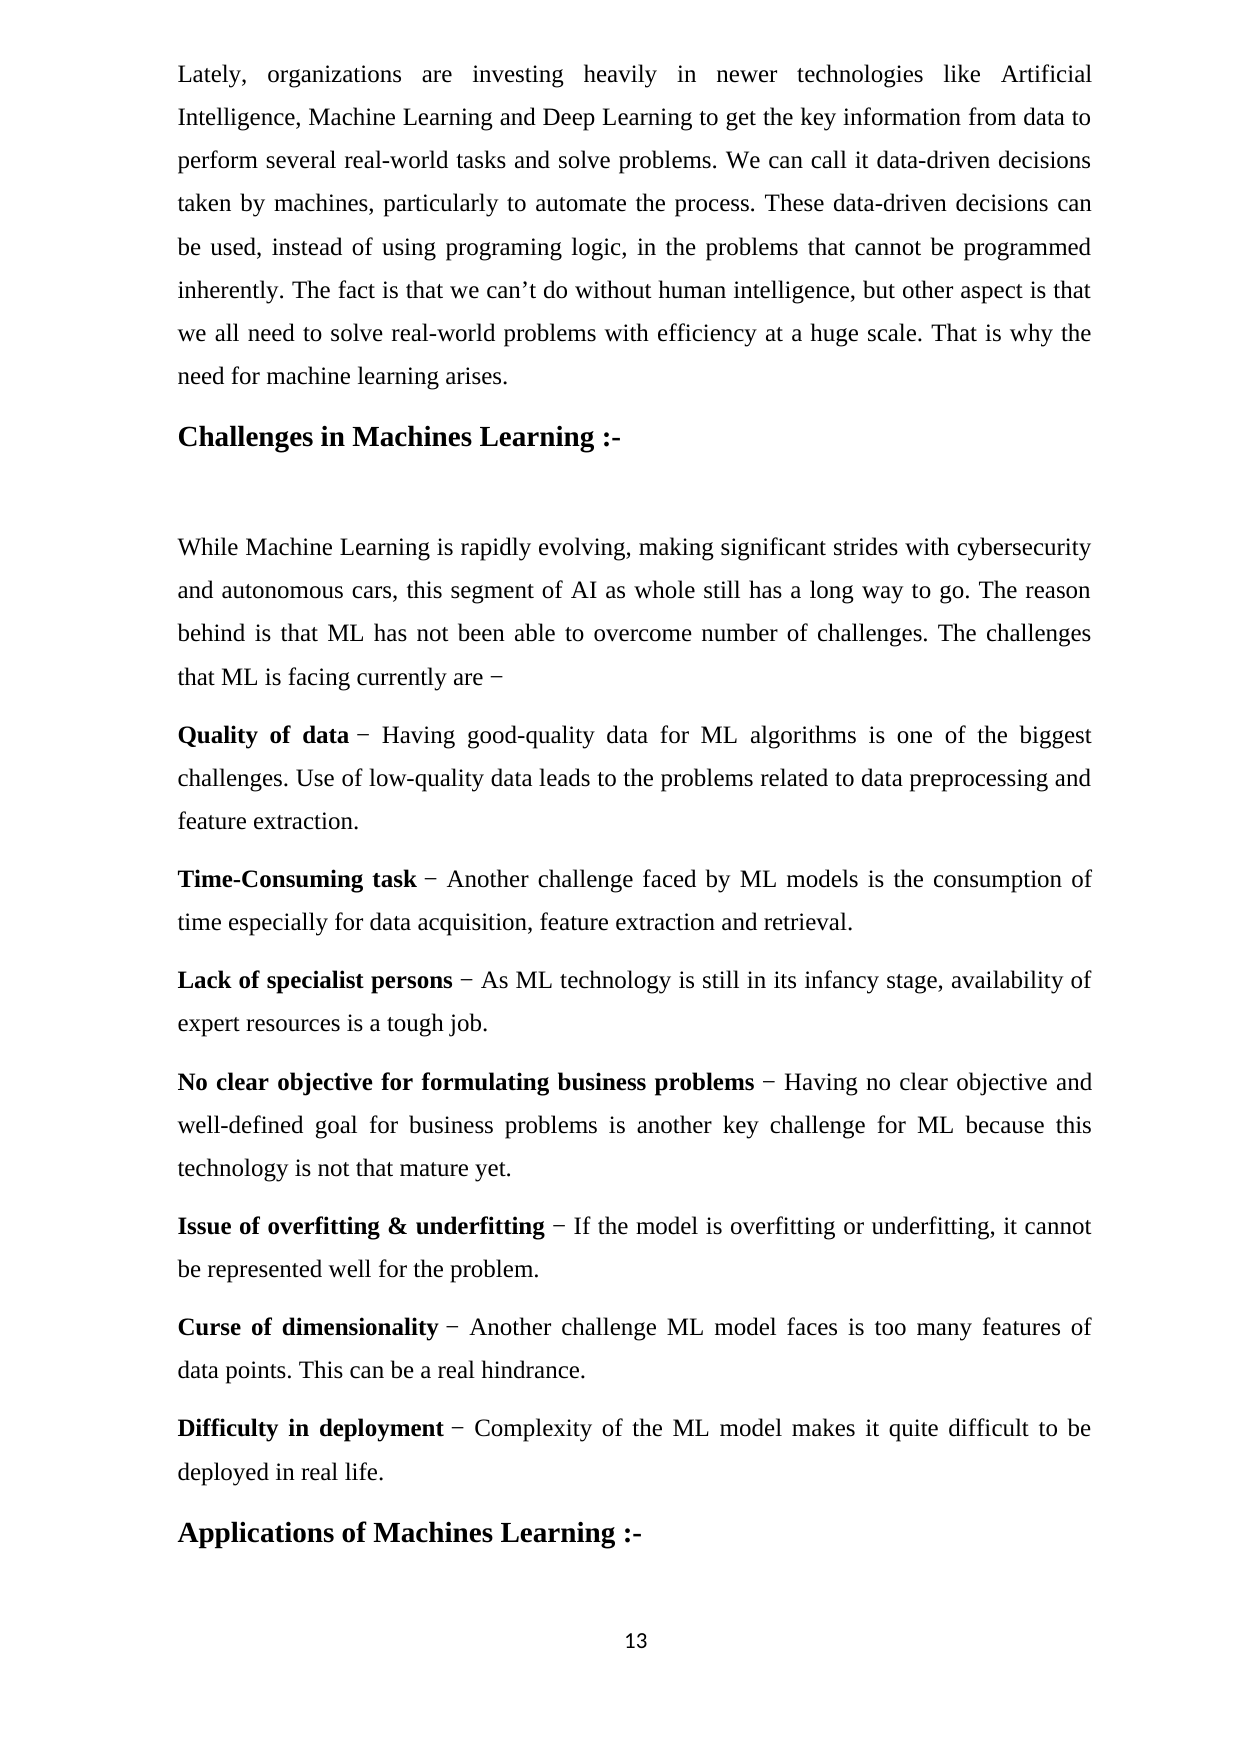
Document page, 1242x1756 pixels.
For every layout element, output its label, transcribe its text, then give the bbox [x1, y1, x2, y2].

text While Machine Learning is rapidly evolving, making significant strides with cybersecurity and autonomous cars, this segment of AI as whole still has a long way to go. The reason behind is that ML has not been able to overcome number of challenges. The challenges that ML is facing currently are − [177, 532, 1093, 690]
text No clear objective for formulating business problems − Having no clear objective and well-defined goal for business problems is another key challenge for ML because this technology is not that mature yet. [177, 1067, 1093, 1182]
subtitle Applications of Machines Learning :- [177, 1515, 1093, 1548]
text Curse of dimensionality − Another challenge ML model faces is too many features of data points. This can be a real hindrance. [177, 1312, 1093, 1384]
text Quality of data − Having good-quality data for ML algorithms is one of the biggest challenges. Use of low-quality data leads to the problems related to data preprocessing and feature extraction. [177, 720, 1093, 835]
text Difficulty in deployment − Complexity of the ML model makes it quite difficult to be deployed in real life. [177, 1413, 1093, 1485]
text Lack of specialist persons − As ML technology is still in its infancy stage, availability of expert resources is a tough job. [177, 965, 1093, 1037]
text Lately, organizations are investing heavily in newer technologies like Artificial Intelligence, Machine Learning and Deep Learning to get the key information from data to perform several real-world tasks and solve problems. We can call it data-driven decisions taken by machines, particularly to automate the process. These data-driven decisions can be used, instead of using programing logic, in the problems that cannot be programmed inherently. The fact is that we can’t do without human intelligence, but other aspect is that we all need to solve real-world problems with efficiency at a huge scale. That is why the need for machine learning arises. [177, 59, 1093, 390]
text Issue of overfitting & underfitting − If the model is overfitting or underfitting, it cannot be represented well for the problem. [177, 1211, 1093, 1283]
text Time-Consuming task − Another challenge faced by ML models is the consumption of time especially for data acquisition, feature extraction and retrieval. [177, 864, 1093, 936]
subtitle Challenges in Machines Learning :- [177, 419, 1093, 453]
